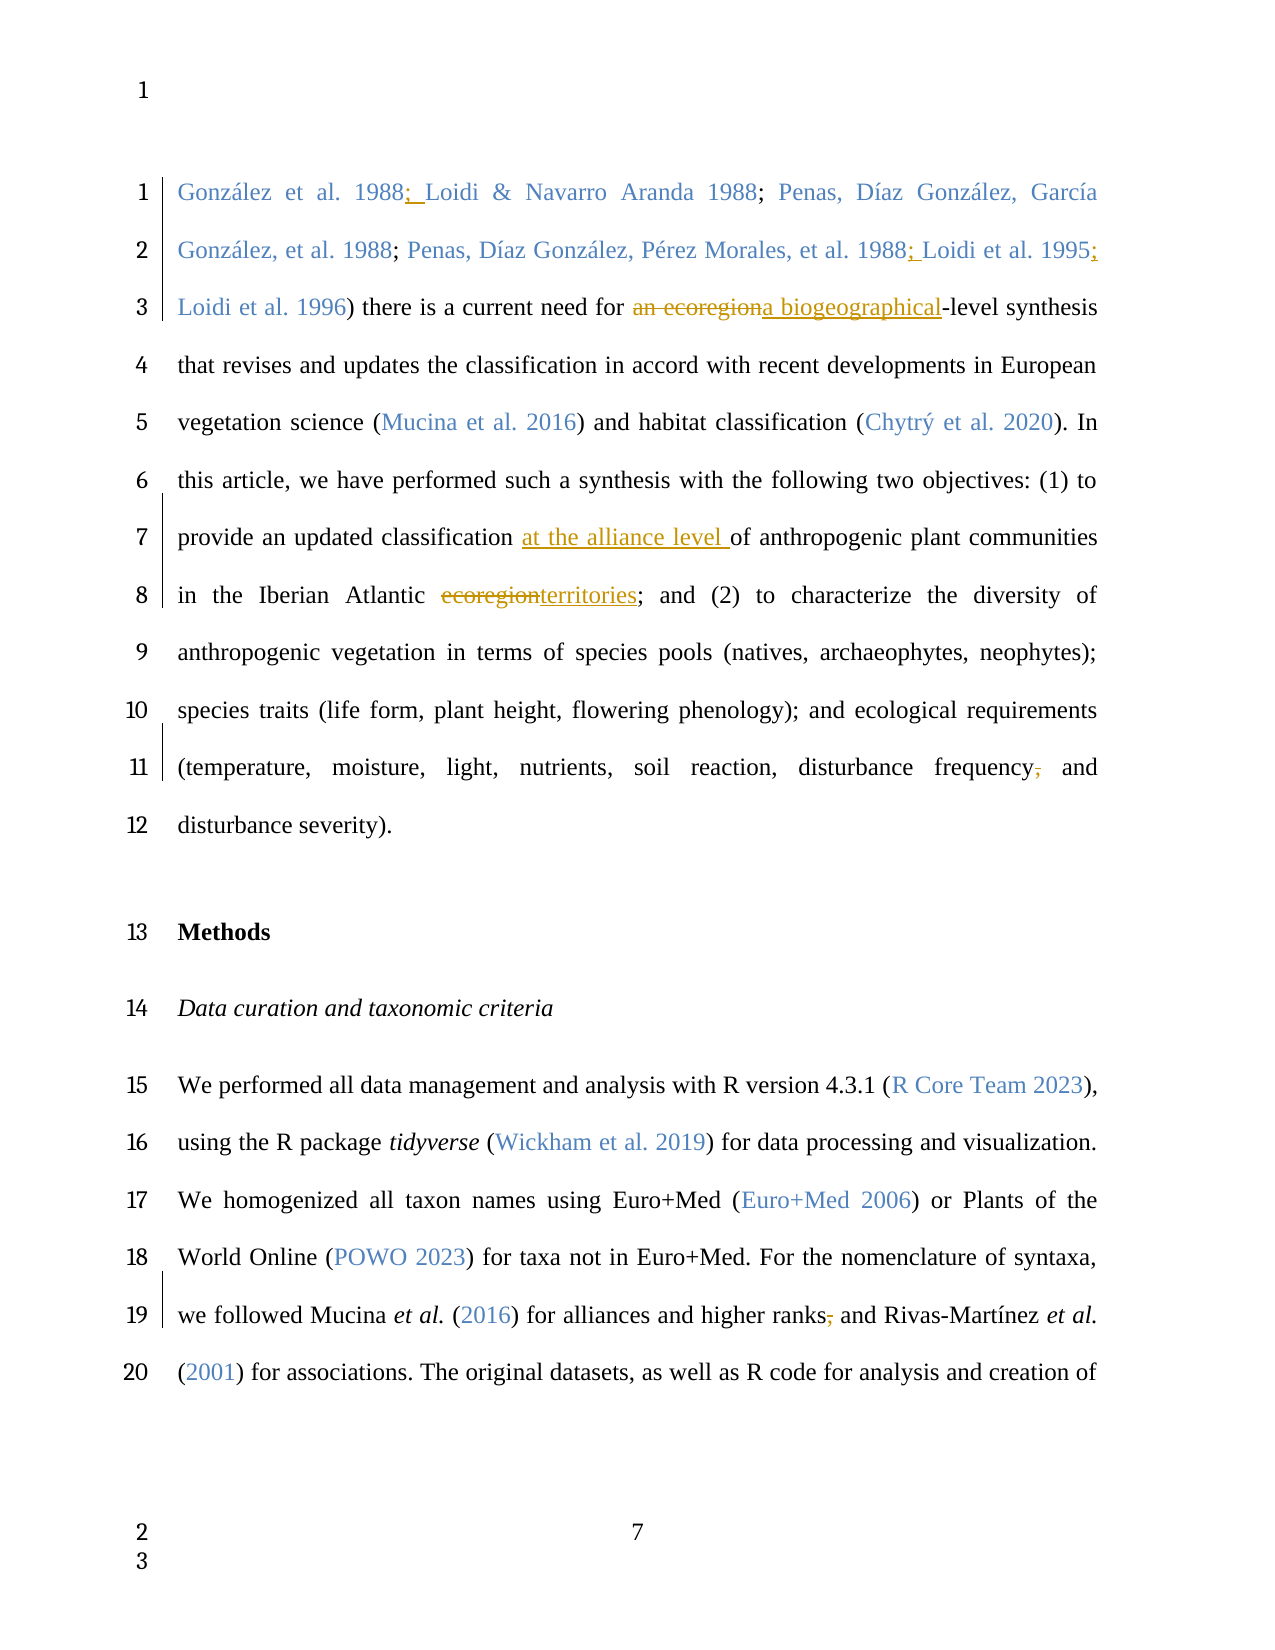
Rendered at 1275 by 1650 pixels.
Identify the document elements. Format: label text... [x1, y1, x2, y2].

subtitle Methods [177, 917, 1098, 946]
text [177, 1070, 1098, 1386]
subtitle Data curation and taxonomic criteria [177, 993, 1098, 1022]
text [177, 177, 1098, 838]
